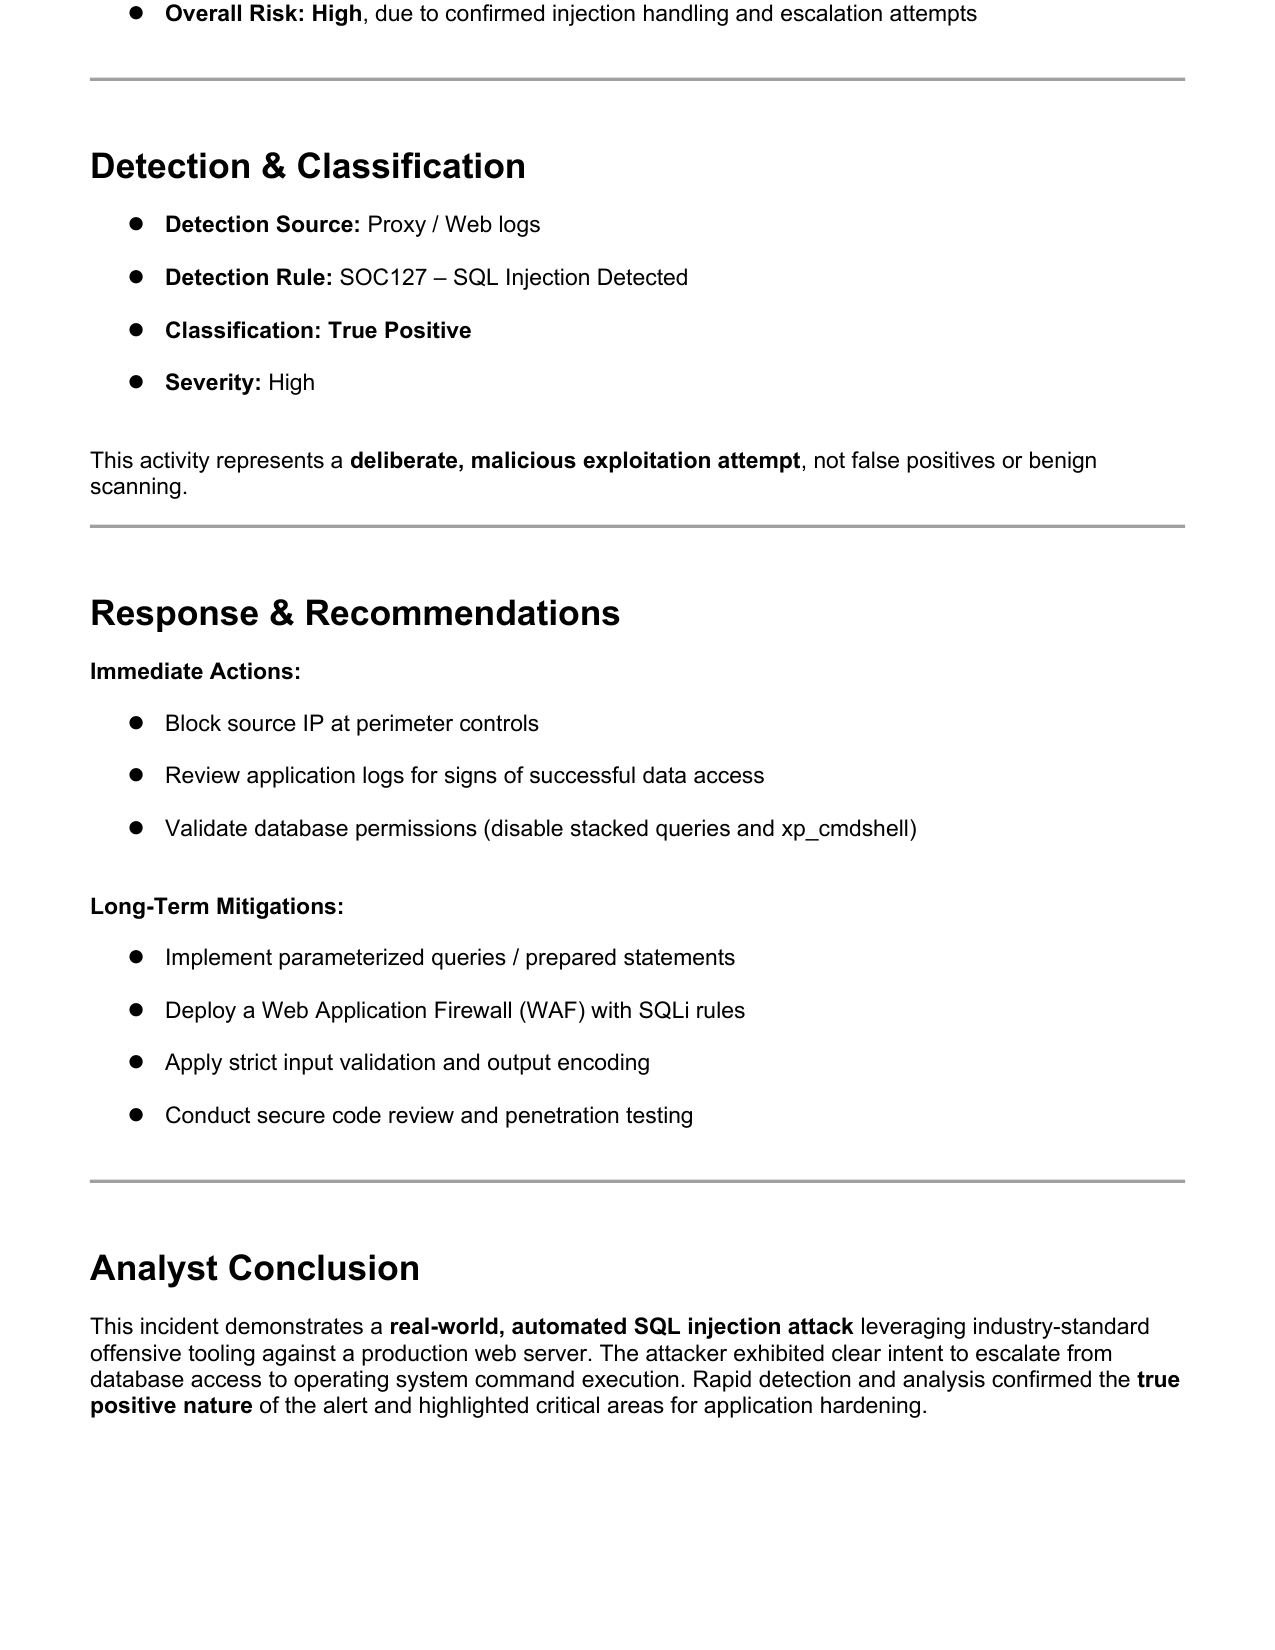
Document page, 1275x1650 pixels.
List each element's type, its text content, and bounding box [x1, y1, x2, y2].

list Detection Rule: SOC127 – SQL Injection Detected [127, 264, 1185, 317]
subtitle Detection & Classification [90, 145, 1185, 186]
list Implement parameterized queries / prepared statements [127, 944, 1185, 997]
list Block source IP at perimeter controls [127, 709, 1185, 762]
list Review application logs for signs of successful data access [127, 762, 1185, 815]
list Overall Risk: High, due to confirmed injection handling and escalation attempts [127, 0, 1185, 53]
list Conduct secure code review and penetration testing [127, 1102, 1185, 1155]
text Immediate Actions: [90, 658, 1185, 684]
text This activity represents a deliberate, malicious exploitation attempt, not false positives or benign scanning. [90, 447, 1185, 500]
list Classification: True Positive [127, 317, 1185, 369]
text Long-Term Mitigations: [90, 893, 1185, 919]
list Apply strict input validation and output encoding [127, 1049, 1185, 1102]
subtitle Response & Recommendations [90, 592, 1185, 633]
text This incident demonstrates a real-world, automated SQL injection attack leveraging industry-standard offensive tooling against a production web server. The attacker exhibited clear intent to escalate from database access to operating system command execution. Rapid detection and analysis confirmed the true positive nature of the alert and highlighted critical areas for application hardening. [90, 1313, 1185, 1419]
list Deploy a Web Application Firewall (WAF) with SQLi rules [127, 997, 1185, 1049]
list Detection Source: Proxy / Web logs [127, 211, 1185, 264]
subtitle Analyst Conclusion [90, 1247, 1185, 1288]
list Severity: High [127, 369, 1185, 422]
list Validate database permissions (disable stacked queries and xp_cmdshell) [127, 815, 1185, 868]
